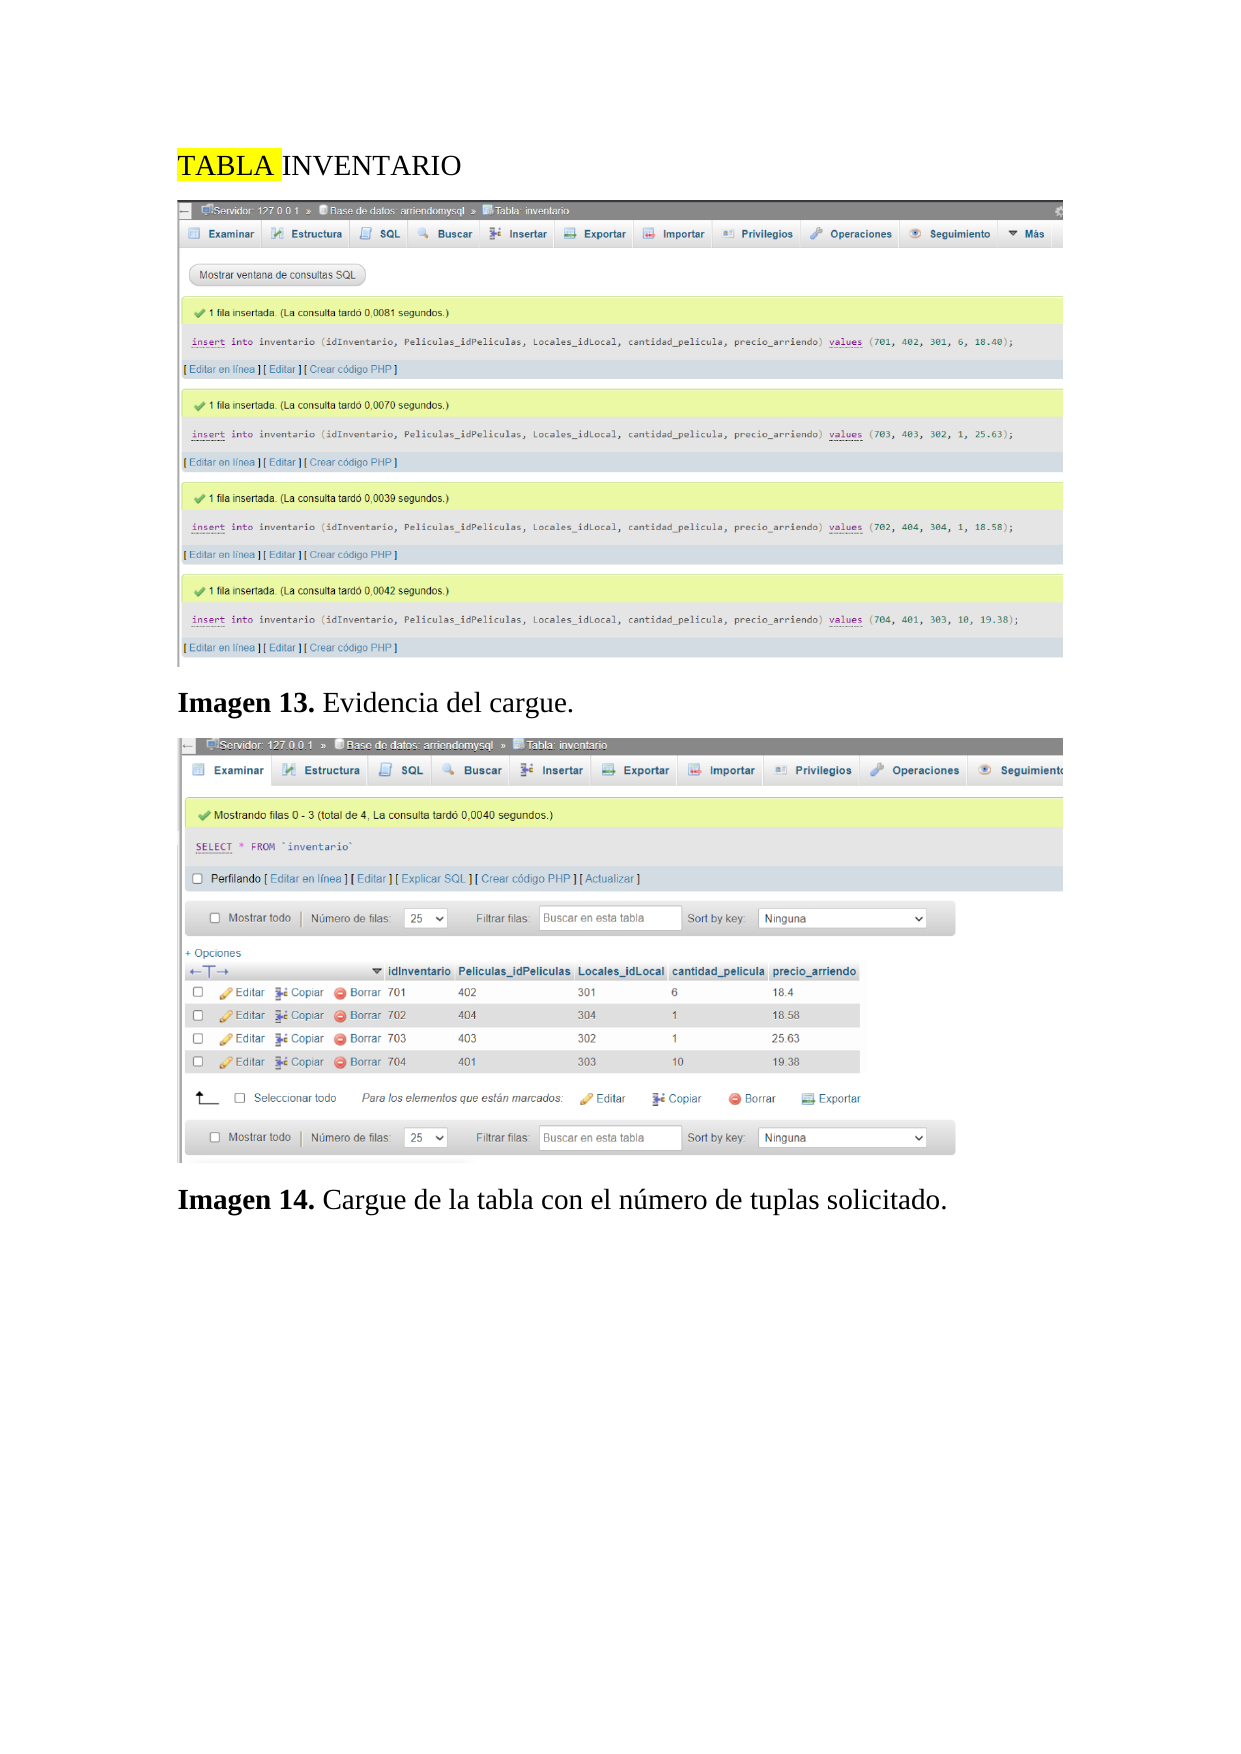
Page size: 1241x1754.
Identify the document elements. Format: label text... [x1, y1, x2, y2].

picture [177, 738, 1063, 1163]
text Imagen 14. Cargue de la tabla con el número de tuplas solicitado. [177, 1182, 1063, 1215]
text TABLA INVENTARIO [282, 148, 1063, 181]
text Imagen 13. Evidencia del cargue. [177, 686, 1063, 719]
picture [177, 200, 1063, 667]
